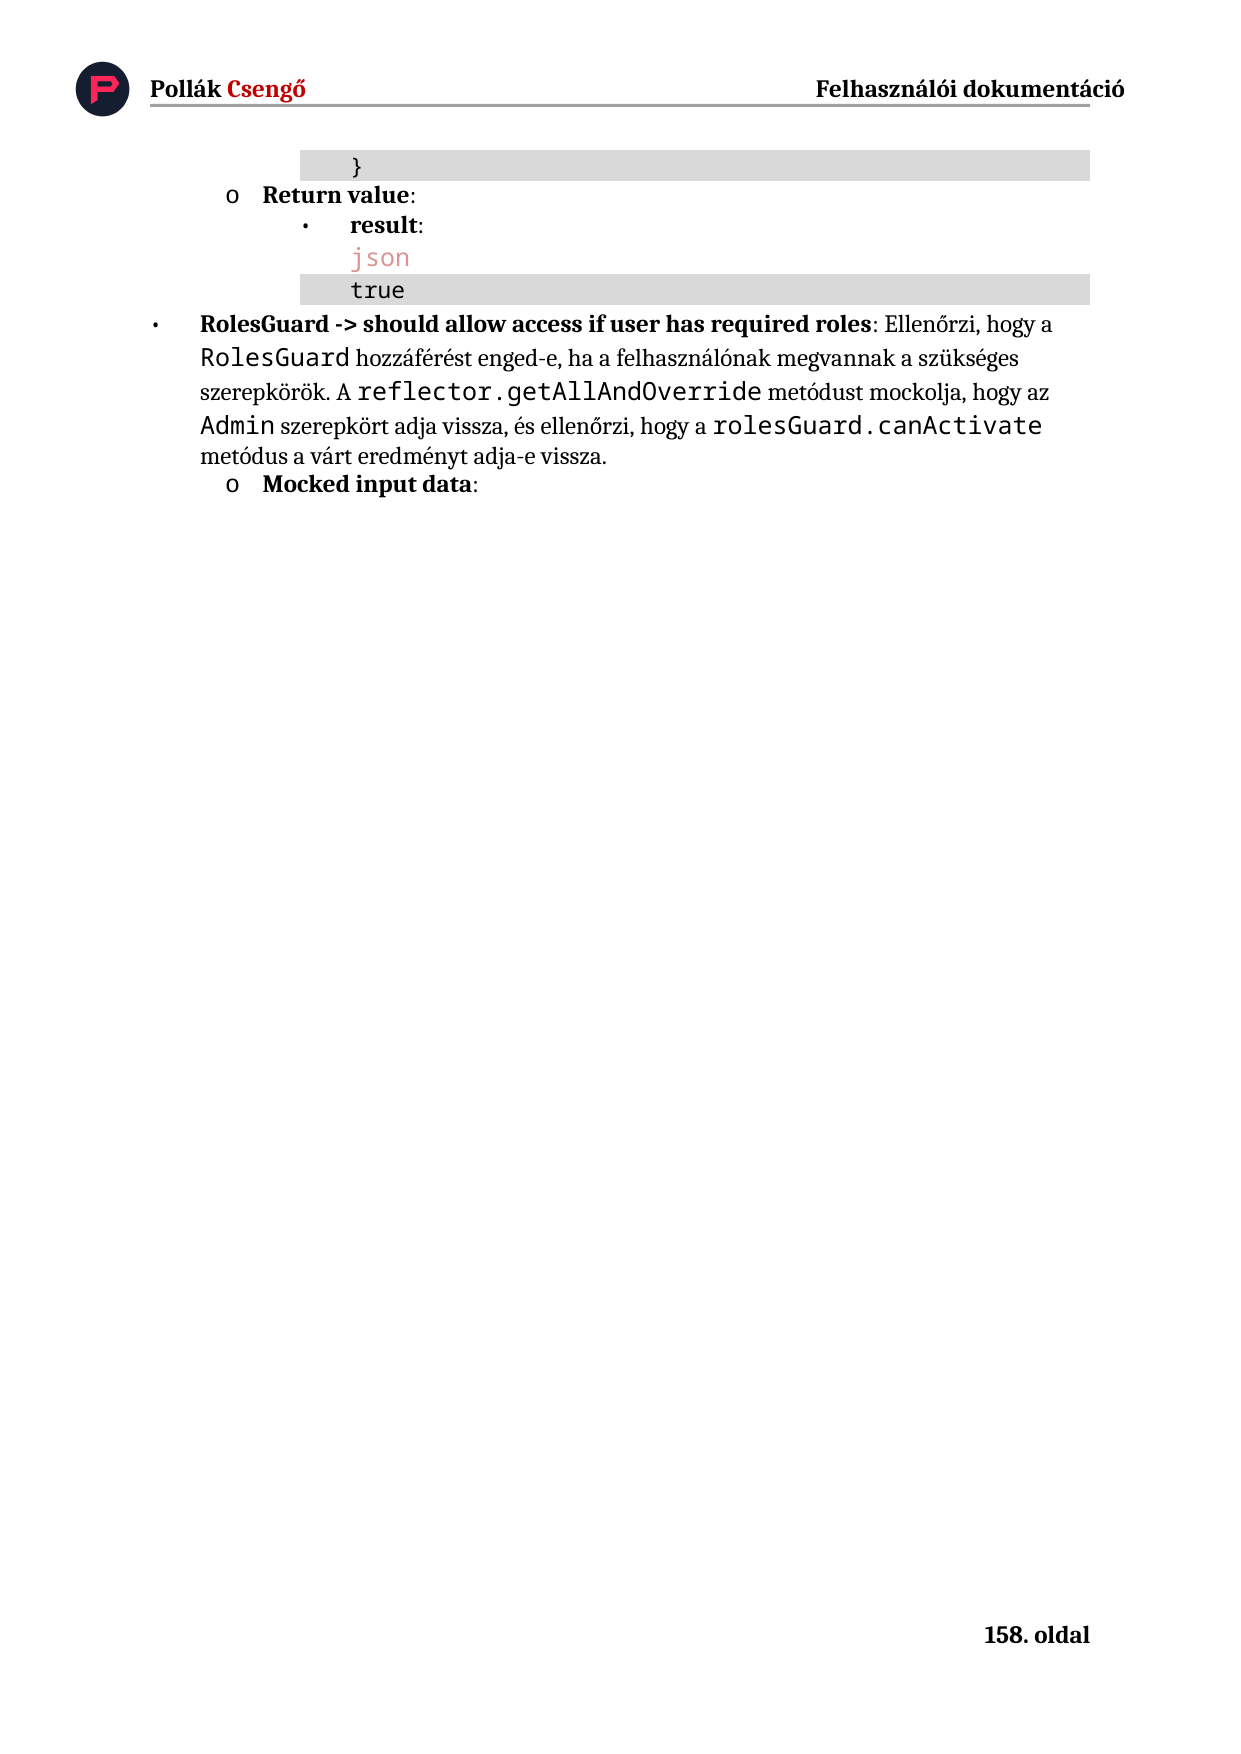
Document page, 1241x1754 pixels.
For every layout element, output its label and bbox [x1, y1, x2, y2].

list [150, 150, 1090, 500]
picture [71, 57, 132, 118]
